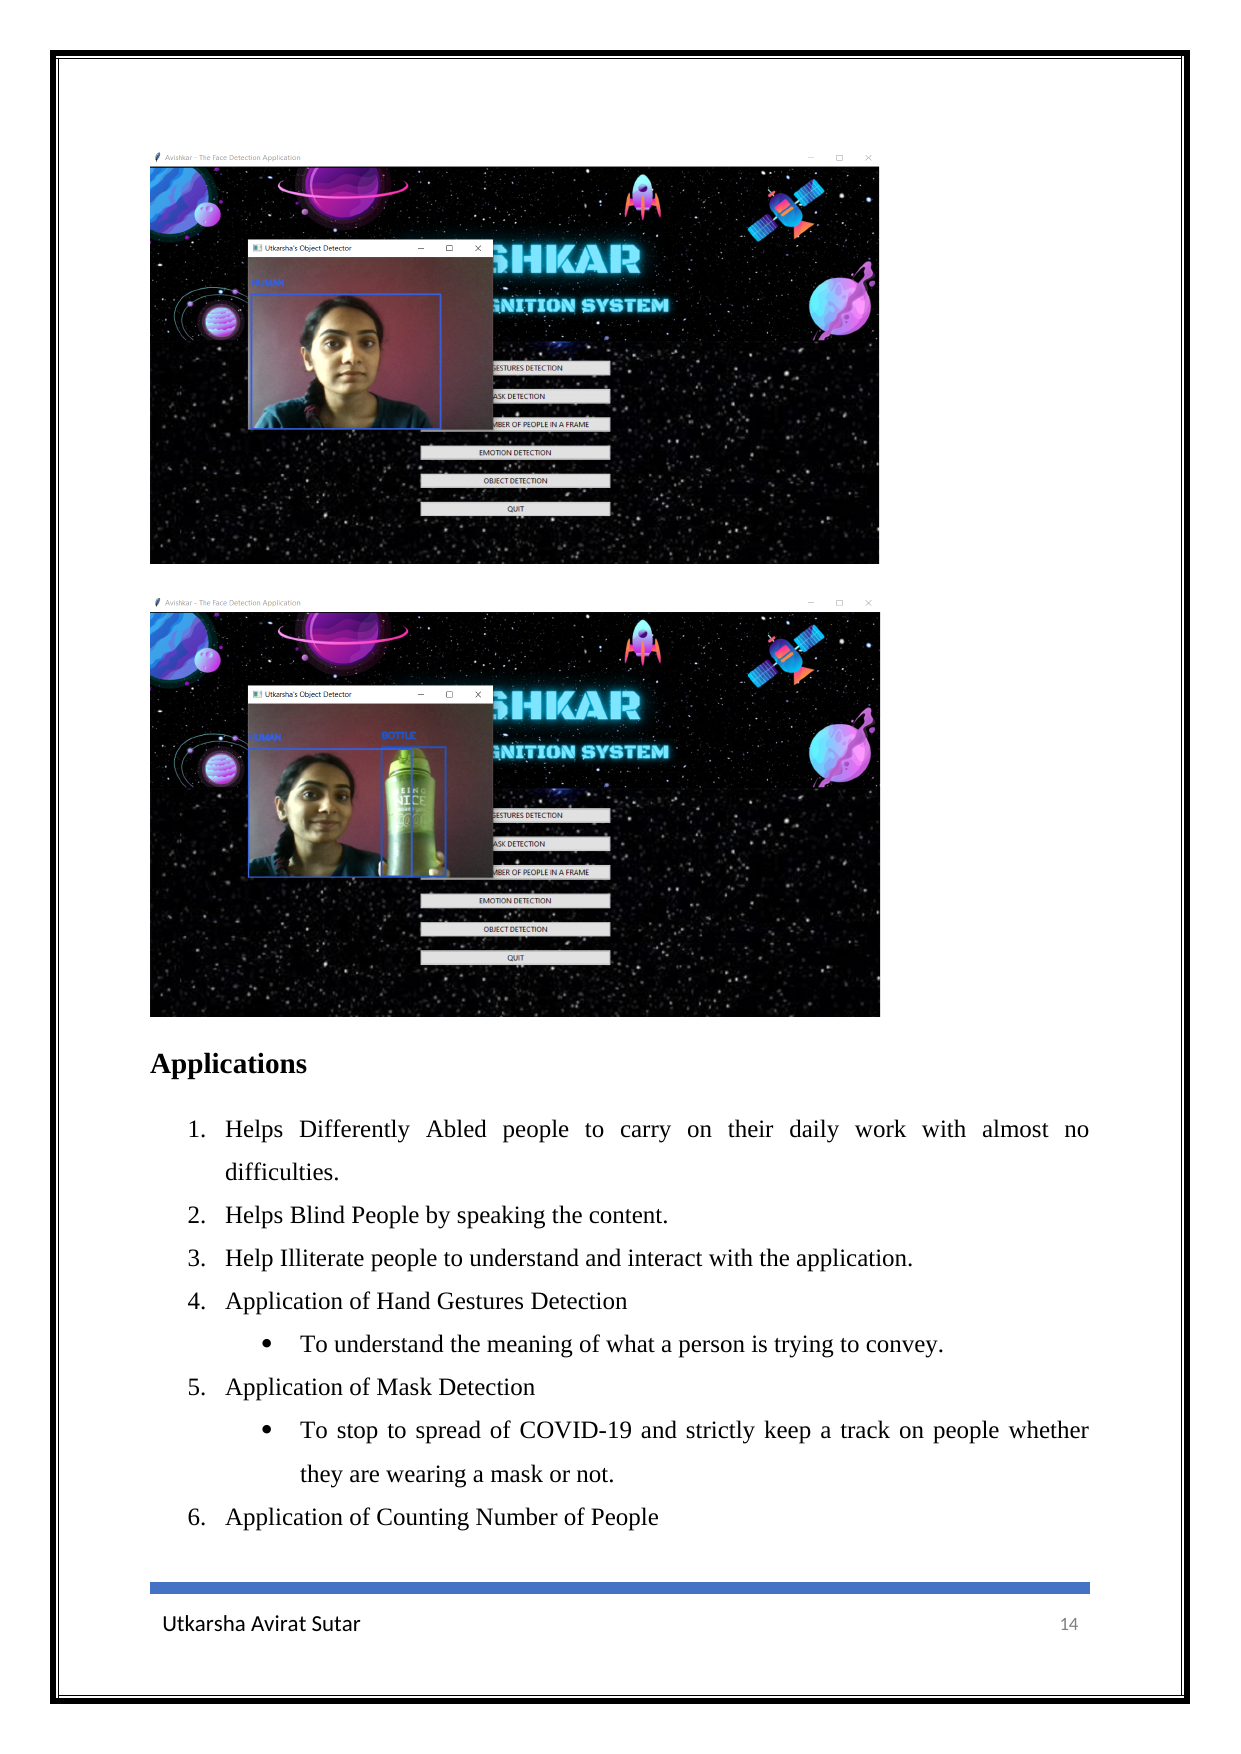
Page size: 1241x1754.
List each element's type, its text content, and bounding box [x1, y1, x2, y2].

picture [150, 150, 880, 564]
list Help Illiterate people to understand and interact with the application. [187, 1243, 1090, 1272]
list Application of Mask Detection [187, 1372, 1090, 1401]
list Application of Counting Number of People [187, 1502, 1090, 1531]
list Application of Hand Gestures Detection [187, 1286, 1090, 1315]
list Helps Differently Abled people to carry on their daily work with almost no difficulties. [187, 1114, 1090, 1186]
text Applications [150, 1047, 1090, 1080]
list Helps Blind People by speaking the content. [187, 1200, 1090, 1229]
list To stop to spread of COVID-19 and strictly keep a track on people whether they are wearing a mask or not. [262, 1416, 1090, 1487]
list To understand the meaning of what a person is trying to convey. [262, 1329, 1090, 1358]
picture [150, 594, 881, 1017]
